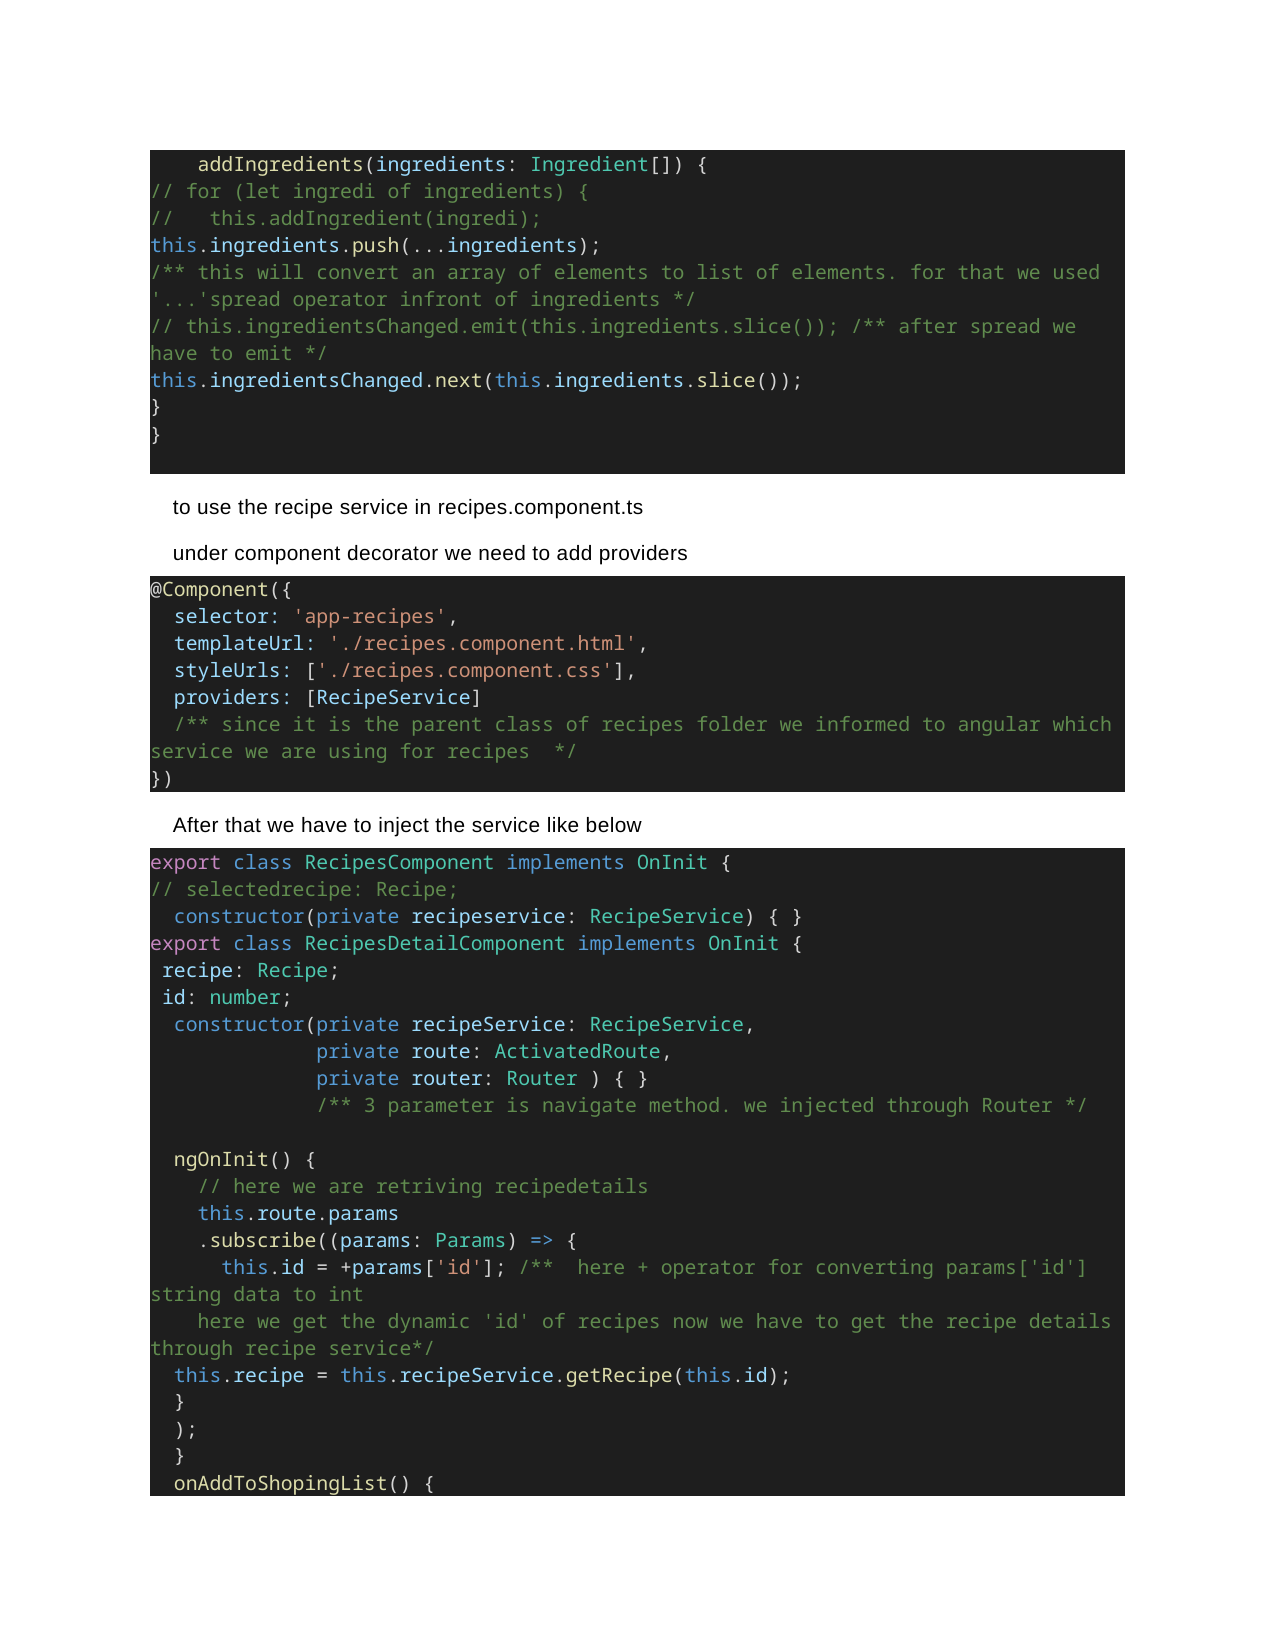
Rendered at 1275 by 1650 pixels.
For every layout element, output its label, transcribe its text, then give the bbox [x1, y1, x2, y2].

text } [150, 1388, 1125, 1415]
text this.id = +params['id']; /** here + operator for converting params['id'] string data to int [150, 1253, 1125, 1307]
text this.ingredients.push(...ingredients); [150, 231, 1125, 258]
text } [150, 393, 1125, 420]
text ngOnInit() { [150, 1145, 1125, 1172]
text } [150, 420, 1125, 447]
text addIngredients(ingredients: Ingredient[]) { [150, 150, 1125, 177]
text @Component({ [150, 576, 1125, 603]
text } [150, 1442, 1125, 1469]
text /** since it is the parent class of recipes folder we informed to angular which service we are using for recipes */ [150, 711, 1125, 764]
text /** this will convert an array of elements to list of elements. for that we used '...'spread operator infront of ingredients */ [150, 258, 1125, 312]
text providers: [RecipeService] [150, 684, 1125, 711]
text private route: ActivatedRoute, [150, 1037, 1125, 1064]
text .subscribe((params: Params) => { [150, 1226, 1125, 1253]
text constructor(private recipeService: RecipeService, [150, 1010, 1125, 1037]
text // selectedrecipe: Recipe; [150, 875, 1125, 902]
text this.ingredientsChanged.next(this.ingredients.slice()); [150, 366, 1125, 393]
text this.route.params [150, 1199, 1125, 1226]
text export class RecipesDetailComponent implements OnInit { [150, 929, 1125, 956]
text selector: 'app-recipes', [150, 603, 1125, 630]
text private router: Router ) { } [150, 1064, 1125, 1091]
text }) [150, 764, 1125, 792]
text export class RecipesComponent implements OnInit { [150, 848, 1125, 875]
text // here we are retriving recipedetails [150, 1172, 1125, 1199]
text constructor(private recipeservice: RecipeService) { } [150, 902, 1125, 929]
text ); [150, 1415, 1125, 1442]
text recipe: Recipe; [150, 956, 1125, 983]
text id: number; [150, 983, 1125, 1010]
text onAddToShopingList() { [150, 1469, 1125, 1496]
text this.recipe = this.recipeService.getRecipe(this.id); [150, 1361, 1125, 1388]
text /** 3 parameter is navigate method. we injected through Router */ [150, 1091, 1125, 1118]
text to use the recipe service in recipes.component.ts [173, 485, 1102, 519]
text // this.addIngredient(ingredi); [150, 204, 1125, 231]
text // for (let ingredi of ingredients) { [150, 177, 1125, 204]
text styleUrls: ['./recipes.component.css'], [150, 657, 1125, 684]
text under component decorator we need to add providers [173, 530, 1102, 564]
text After that we have to inject the service like below [173, 803, 1102, 837]
text // this.ingredientsChanged.emit(this.ingredients.slice()); /** after spread we have to emit */ [150, 312, 1125, 366]
text here we get the dynamic 'id' of recipes now we have to get the recipe details through recipe service*/ [150, 1307, 1125, 1361]
text templateUrl: './recipes.component.html', [150, 630, 1125, 657]
